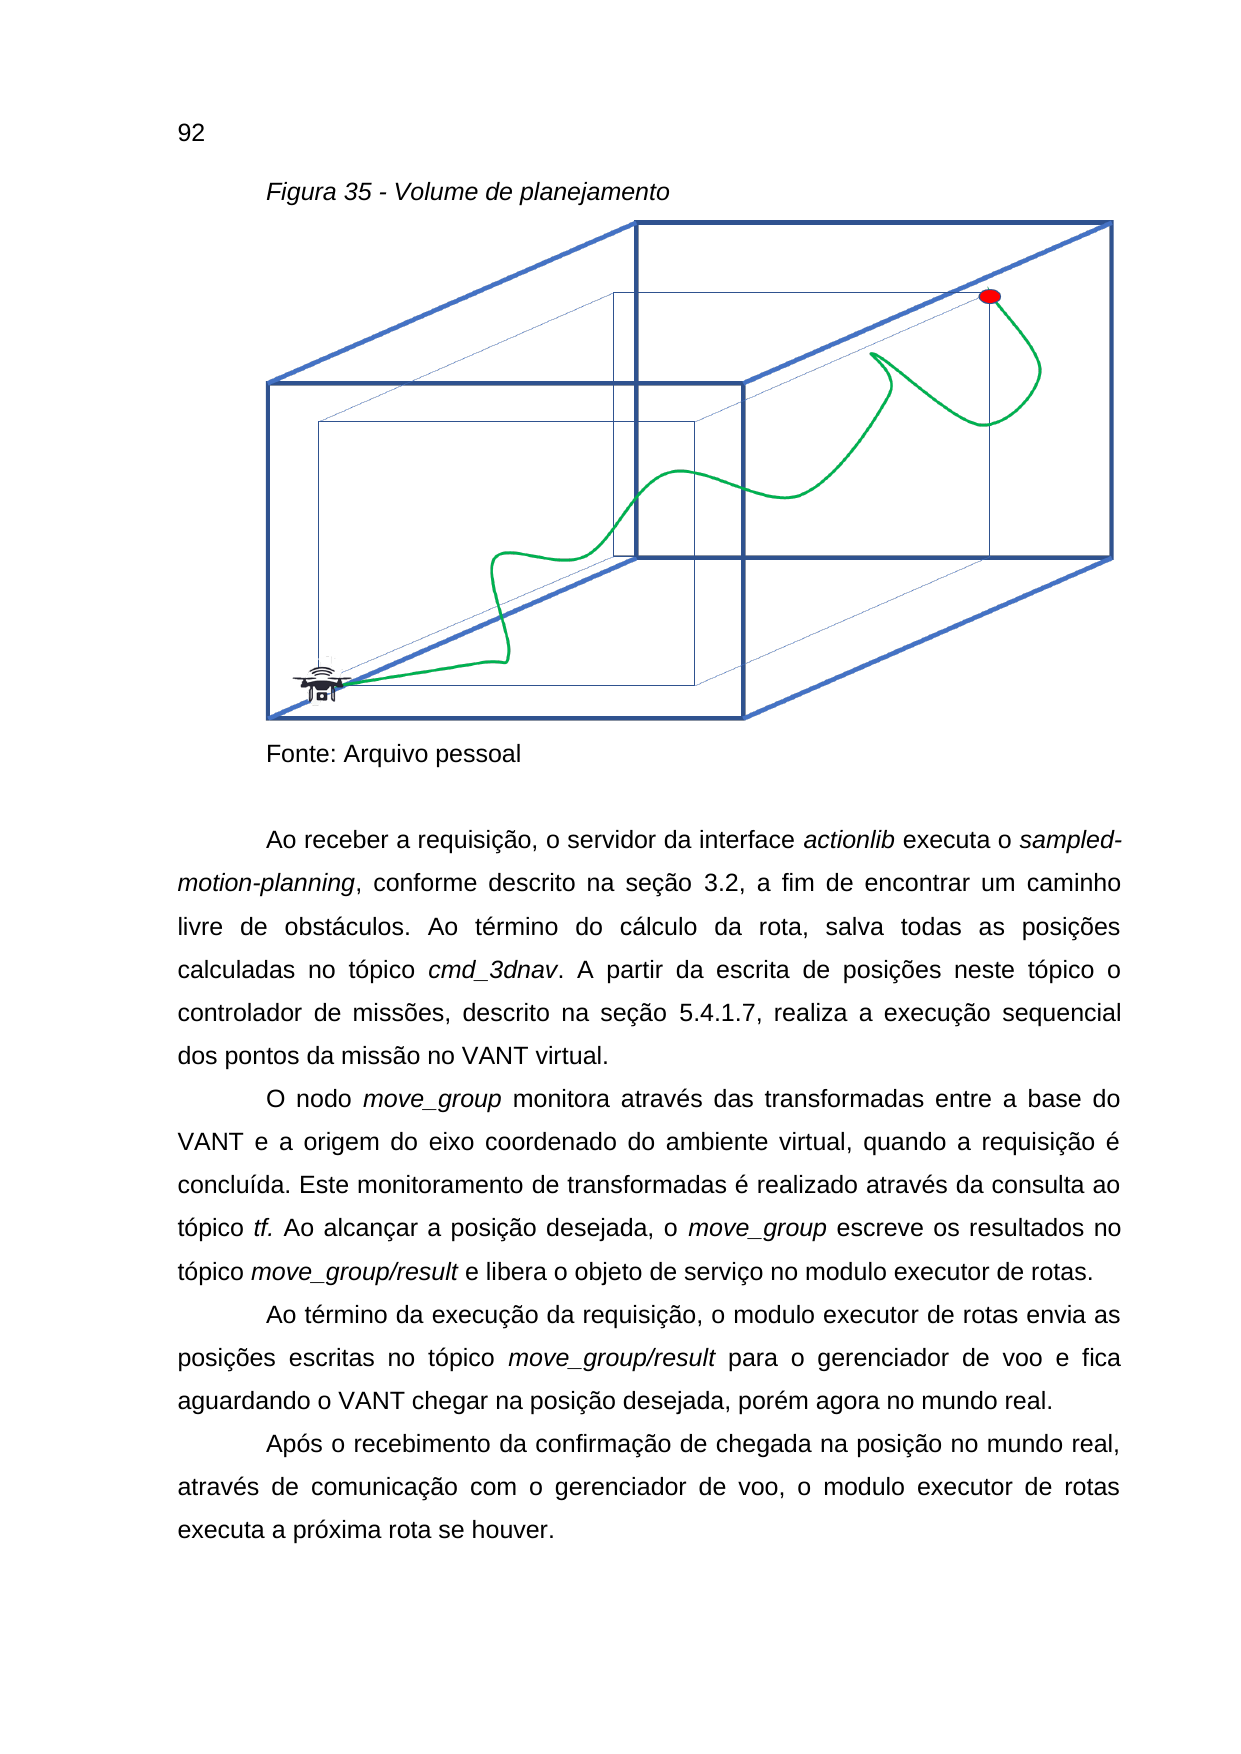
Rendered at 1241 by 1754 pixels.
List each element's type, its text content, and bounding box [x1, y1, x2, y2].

text O nodo move_group monitora através das transformadas entre a base do VANT e a origem do eixo coordenado do ambiente virtual, quando a requisição é concluída. Este monitoramento de transformadas é realizado através da consulta ao tópico tf. Ao alcançar a posição desejada, o move_group escreve os resultados no tópico move_group/result e libera o objeto de serviço no modulo executor de rotas. [177, 1084, 1122, 1285]
text Ao término da execução da requisição, o modulo executor de rotas envia as posições escritas no tópico move_group/result para o gerenciador de voo e fica aguardando o VANT chegar na posição desejada, porém agora no mundo real. [177, 1299, 1122, 1414]
text Após o recebimento da confirmação de chegada na posição no mundo real, através de comunicação com o gerenciador de voo, o modulo executor de rotas executa a próxima rota se houver. [177, 1429, 1122, 1544]
text Fonte: Arquivo pessoal [177, 739, 1122, 768]
text Figura 35 - Volume de planejamento [177, 177, 1122, 206]
text Ao receber a requisição, o servidor da interface actionlib executa o sampled-motion-planning, conforme descrito na seção 3.2, a fim de encontrar um caminho livre de obstáculos. Ao término do cálculo da rota, salva todas as posições calculadas no tópico cmd_3dnav. A partir da escrita de posições neste tópico o controlador de missões, descrito na seção 5.4.1.7, realiza a execução sequencial dos pontos da missão no VANT virtual. [177, 825, 1122, 1069]
picture [265, 220, 1114, 725]
